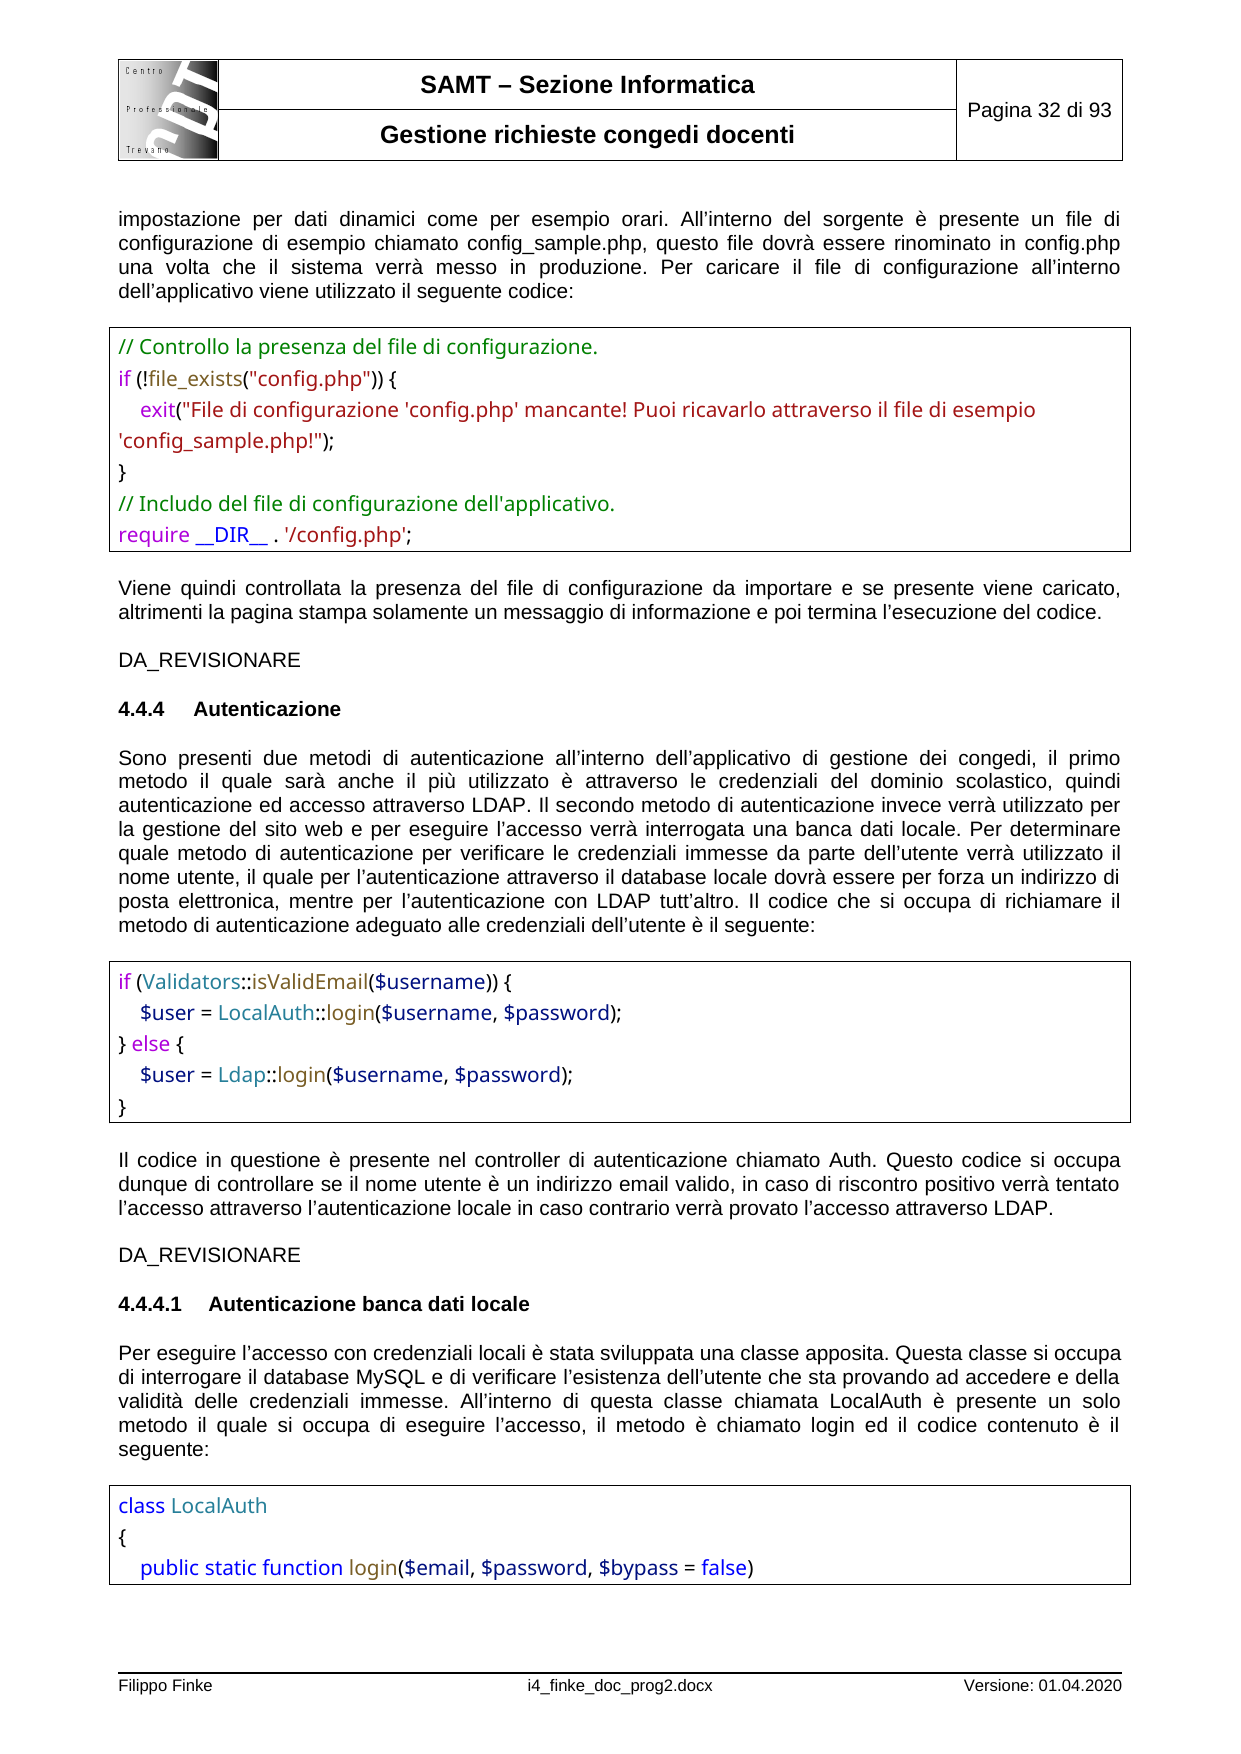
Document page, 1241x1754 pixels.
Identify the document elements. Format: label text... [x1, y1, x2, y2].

text } [110, 1086, 1130, 1122]
text $user = Ldap::login($username, $password); [118, 1058, 1122, 1086]
text } else { [118, 1027, 1122, 1058]
text } [118, 455, 1122, 486]
text if (Validators::isValidEmail($username)) { [110, 962, 1130, 995]
text Il codice in questione è presente nel controller di autenticazione chiamato Auth. Questo codice si occupa dunque di controllare se il nome utente è un indirizzo email valido, in caso di riscontro positivo verrà tentato l’accesso attraverso l’autenticazione locale in caso contrario verrà provato l’accesso attraverso LDAP. [118, 1147, 1122, 1219]
text public static function login($email, $password, $bypass = false) [110, 1547, 1130, 1584]
subtitle Autenticazione banca dati locale [118, 1292, 1122, 1316]
text exit("File di configurazione 'config.php' mancante! Puoi ricavarlo attraverso il file di esempio 'config_sample.php!"); [118, 392, 1122, 455]
picture [118, 60, 218, 159]
text class LocalAuth [110, 1486, 1130, 1519]
text require __DIR__ . '/config.php'; [110, 514, 1130, 551]
text DA_REVISIONARE [118, 1243, 1122, 1267]
text { [118, 1519, 1122, 1547]
text DA_REVISIONARE [118, 647, 1122, 671]
subtitle Autenticazione [118, 696, 1122, 720]
text Sono presenti due metodi di autenticazione all’interno dell’applicativo di gestione dei congedi, il primo metodo il quale sarà anche il più utilizzato è attraverso le credenziali del dominio scolastico, quindi autenticazione ed accesso attraverso LDAP. Il secondo metodo di autenticazione invece verrà utilizzato per la gestione del sito web e per eseguire l’accesso verrà interrogata una banca dati locale. Per determinare quale metodo di autenticazione per verificare le credenziali immesse da parte dell’utente verrà utilizzato il nome utente, il quale per l’autenticazione attraverso il database locale dovrà essere per forza un indirizzo di posta elettronica, mentre per l’autenticazione con LDAP tutt’altro. Il codice che si occupa di richiamare il metodo di autenticazione adeguato alle credenziali dell’utente è il seguente: [118, 745, 1122, 937]
text Per eseguire l’accesso con credenziali locali è stata sviluppata una classe apposita. Questa classe si occupa di interrogare il database MySQL e di verificare l’esistenza dell’utente che sta provando ad accedere e della validità delle credenziali immesse. All’interno di questa classe chiamata LocalAuth è presente un solo metodo il quale si occupa di eseguire l’accesso, il metodo è chiamato login ed il codice contenuto è il seguente: [118, 1341, 1122, 1461]
text $user = LocalAuth::login($username, $password); [118, 995, 1122, 1027]
text Viene quindi controllata la presenza del file di configurazione da importare e se presente viene caricato, altrimenti la pagina stampa solamente un messaggio di informazione e poi termina l’esecuzione del codice. [118, 576, 1122, 623]
text if (!file_exists("config.php")) { [118, 361, 1122, 392]
text // Includo del file di configurazione dell'applicativo. [118, 486, 1122, 514]
text // Controllo la presenza del file di configurazione. [110, 328, 1130, 361]
